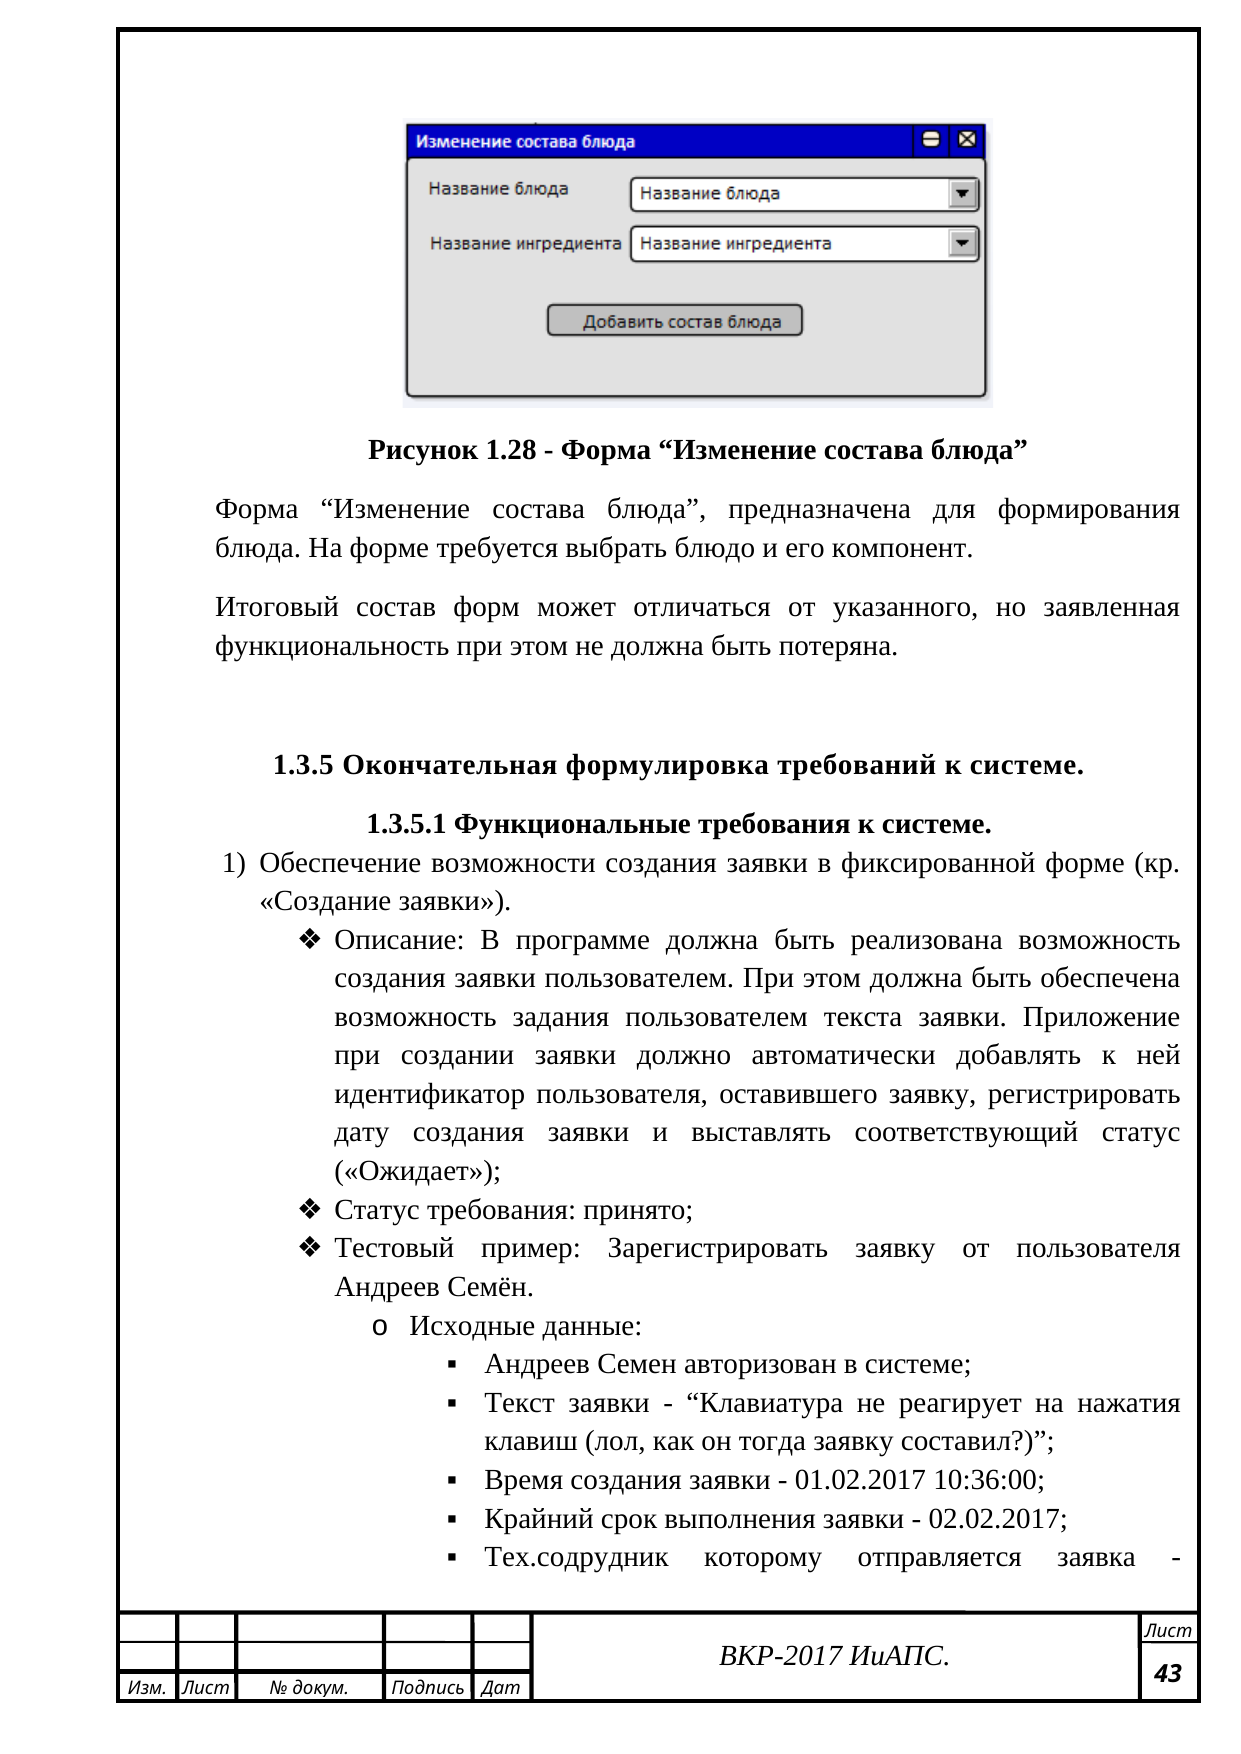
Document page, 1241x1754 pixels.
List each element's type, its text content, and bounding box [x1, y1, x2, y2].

list Текст заявки - “Клавиатура не реагирует на нажатия клавиш (лол, как он тогда заявку составил?)”; [447, 1385, 1181, 1457]
list Время создания заявки - 01.02.2017 10:36:00; [447, 1462, 1181, 1496]
text Окончательная формулировка требований к системе. [0, 747, 1181, 780]
list Крайний срок выполнения заявки - 02.02.2017; [447, 1501, 1181, 1534]
picture [402, 118, 994, 408]
list Статус требования: принято; [297, 1192, 1181, 1225]
text Рисунок 1.28 - Форма “Изменение состава блюда” [215, 432, 1181, 466]
list Исходные данные: [372, 1307, 1181, 1341]
list Тестовый пример: Зарегистрировать заявку от пользователя Андреев Семён. [297, 1230, 1181, 1302]
text Итоговый состав форм может отличаться от указанного, но заявленная функциональность при этом не должна быть потеряна. [215, 589, 1181, 662]
list Обеспечение возможности создания заявки в фиксированной форме (кр. «Создание заявки»). [222, 845, 1181, 917]
subtitle Функциональные требования к системе. [177, 806, 1181, 840]
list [447, 1539, 1181, 1573]
list Описание: В программе должна быть реализована возможность создания заявки пользователем. При этом должна быть обеспечена возможность задания пользователем текста заявки. Приложение при создании заявки должно автоматически добавлять к ней идентификатор пользователя, оставившего заявку, регистрировать дату создания заявки и выставлять соответствующий статус («Ожидает»); [297, 922, 1181, 1187]
text Форма “Изменение состава блюда”, предназначена для формирования блюда. На форме требуется выбрать блюдо и его компонент. [215, 492, 1181, 564]
list Андреев Семен авторизован в системе; [447, 1346, 1181, 1380]
